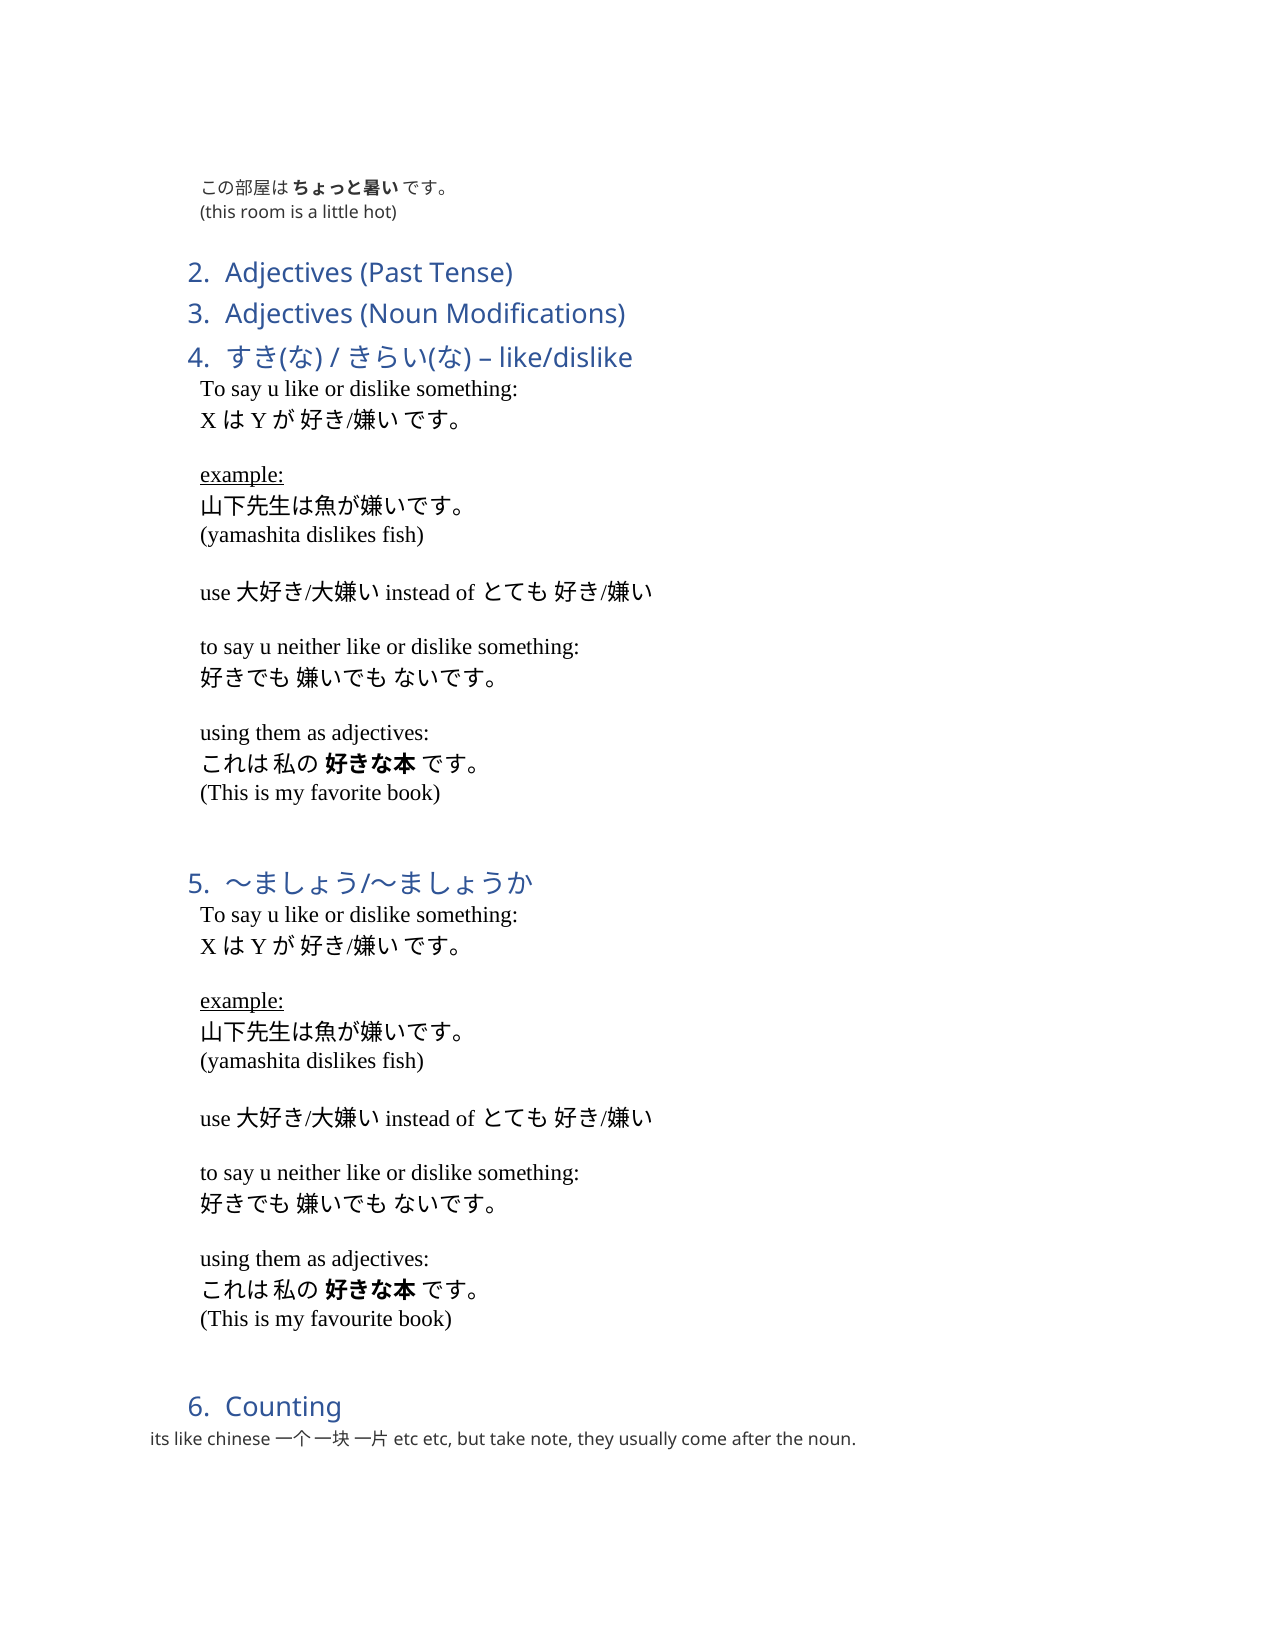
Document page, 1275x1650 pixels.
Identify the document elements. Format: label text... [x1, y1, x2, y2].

text (this room is a little hot) [200, 199, 1125, 223]
text (yamashita dislikes fish) [200, 1047, 1125, 1073]
text これは 私の 好きな本 です。 [200, 746, 1125, 779]
subtitle すき(な) / きらい(な) – like/dislike [187, 336, 1125, 375]
text to say u neither like or dislike something: [200, 1159, 1125, 1186]
subtitle Adjectives (Past Tense) [187, 254, 1125, 291]
text X は Y が 好き/嫌い です。 [200, 402, 1125, 435]
text its like chinese 一个 一块 一片 etc etc, but take note, they usually come after the noun. [150, 1425, 1125, 1451]
text using them as adjectives: [200, 1245, 1125, 1271]
text この部屋は ちょっと暑い です。 [200, 174, 1125, 199]
text (yamashita dislikes fish) [200, 521, 1125, 547]
text example: [200, 987, 1125, 1014]
text using them as adjectives: [200, 719, 1125, 746]
text To say u like or dislike something: [200, 901, 1125, 928]
text 好きでも 嫌いでも ないです。 [200, 1186, 1125, 1219]
text use 大好き/大嫌い instead of とても 好き/嫌い [200, 574, 1125, 607]
subtitle ～ましょう/～ましょうか [187, 862, 1125, 901]
subtitle Counting [187, 1388, 1125, 1425]
text 山下先生は魚が嫌いです。 [200, 1014, 1125, 1047]
text use 大好き/大嫌い instead of とても 好き/嫌い [200, 1099, 1125, 1133]
text これは 私の 好きな本 です。 [200, 1271, 1125, 1305]
text To say u like or dislike something: [200, 375, 1125, 402]
text example: [200, 461, 1125, 488]
text 山下先生は魚が嫌いです。 [200, 488, 1125, 521]
text (This is my favorite book) [200, 779, 1125, 805]
text 好きでも 嫌いでも ないです。 [200, 659, 1125, 693]
text X は Y が 好き/嫌い です。 [200, 928, 1125, 961]
subtitle Adjectives (Noun Modifications) [187, 295, 1125, 332]
text (This is my favourite book) [200, 1305, 1125, 1331]
text to say u neither like or dislike something: [200, 633, 1125, 659]
